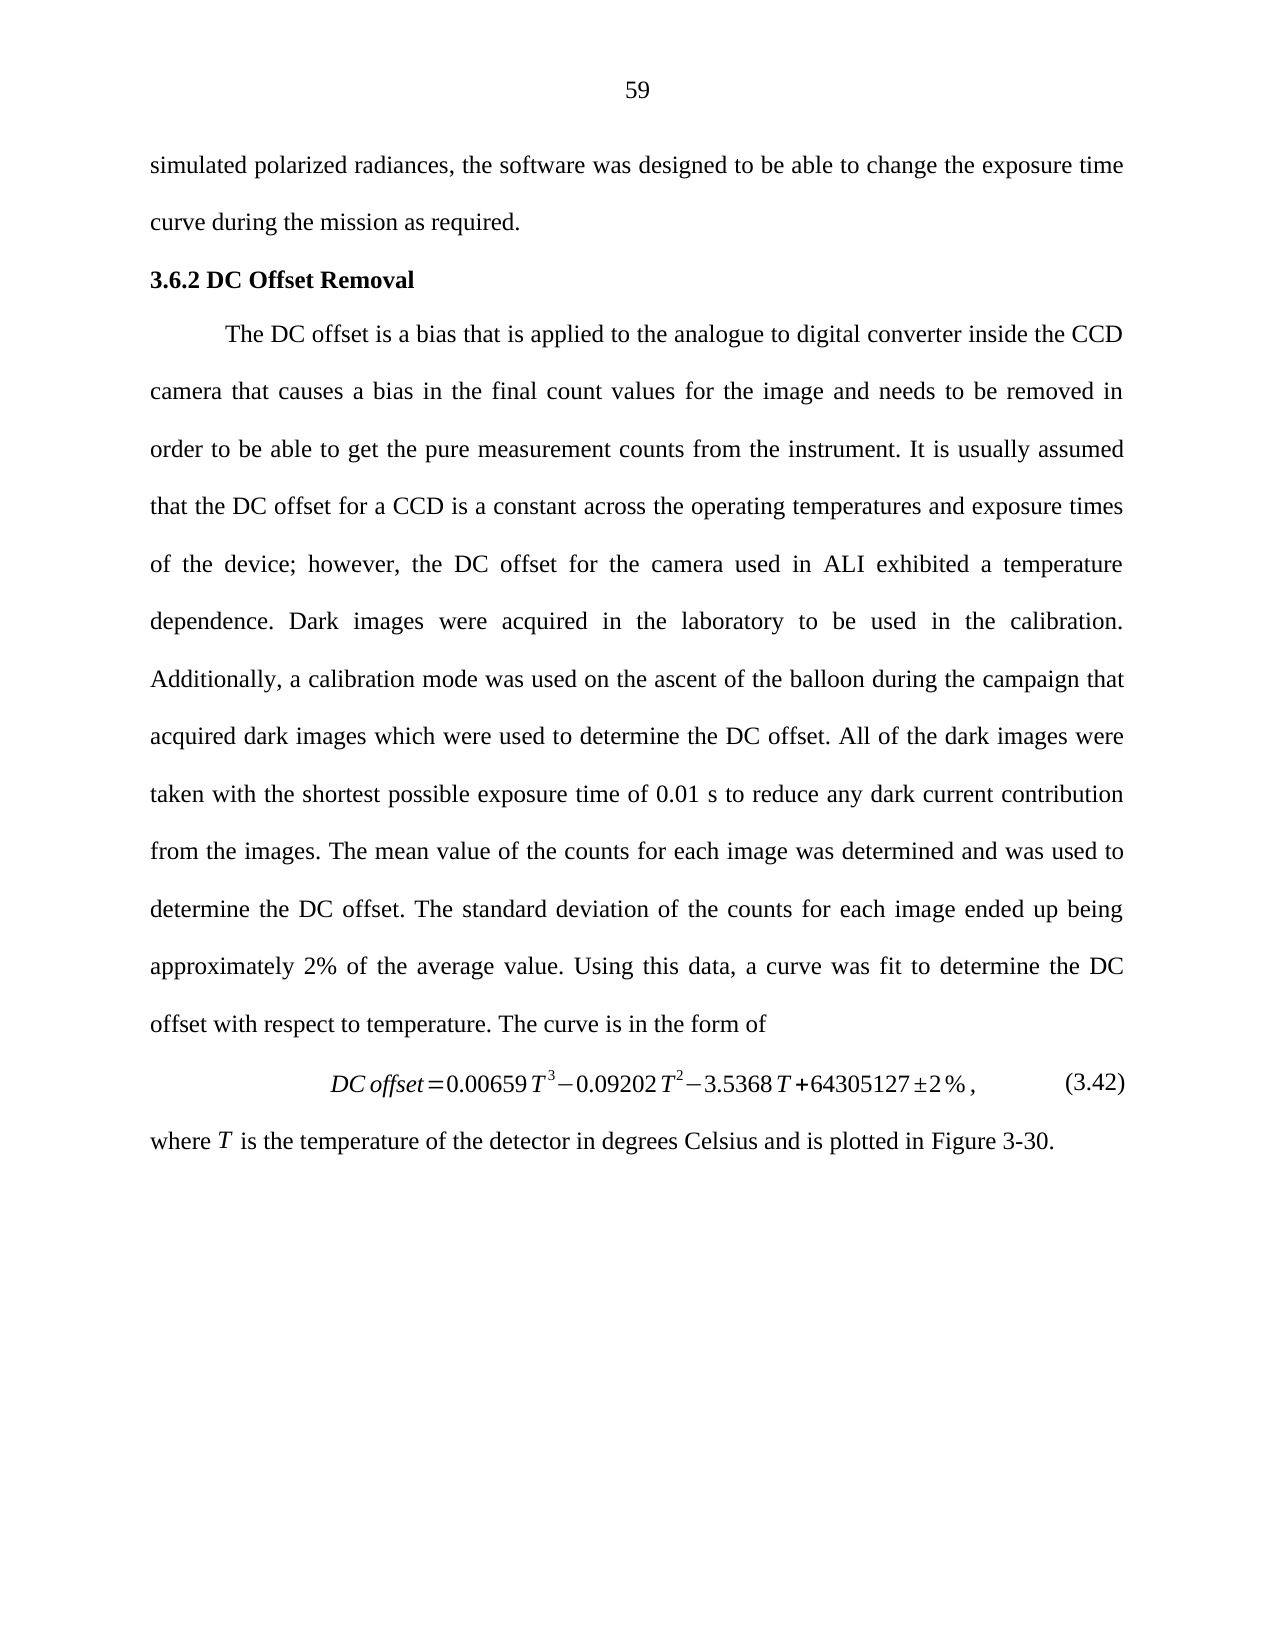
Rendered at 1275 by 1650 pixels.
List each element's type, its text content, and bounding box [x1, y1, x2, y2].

subtitle 3.6.2 DC Offset Removal [150, 265, 1125, 294]
table_header (3.42) [1006, 1066, 1136, 1126]
table_header [268, 1066, 1006, 1126]
text where is the temperature of the detector in degrees Celsius and is plotted in Figure 3-30. [150, 1126, 1125, 1155]
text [150, 150, 1125, 236]
text The DC offset is a bias that is applied to the analogue to digital converter inside the CCD camera that causes a bias in the final count values for the image and needs to be removed in order to be able to get the pure measurement counts from the instrument. It is usually assumed that the DC offset for a CCD is a constant across the operating temperatures and exposure times of the device; however, the DC offset for the camera used in ALI exhibited a temperature dependence. Dark images were acquired in the laboratory to be used in the calibration. Additionally, a calibration mode was used on the ascent of the balloon during the campaign that acquired dark images which were used to determine the DC offset. All of the dark images were taken with the shortest possible exposure time of 0.01 s to reduce any dark current contribution from the images. The mean value of the counts for each image was determined and was used to determine the DC offset. The standard deviation of the counts for each image ended up being approximately 2% of the average value. Using this data, a curve was fit to determine the DC offset with respect to temperature. The curve is in the form of [150, 319, 1125, 1037]
